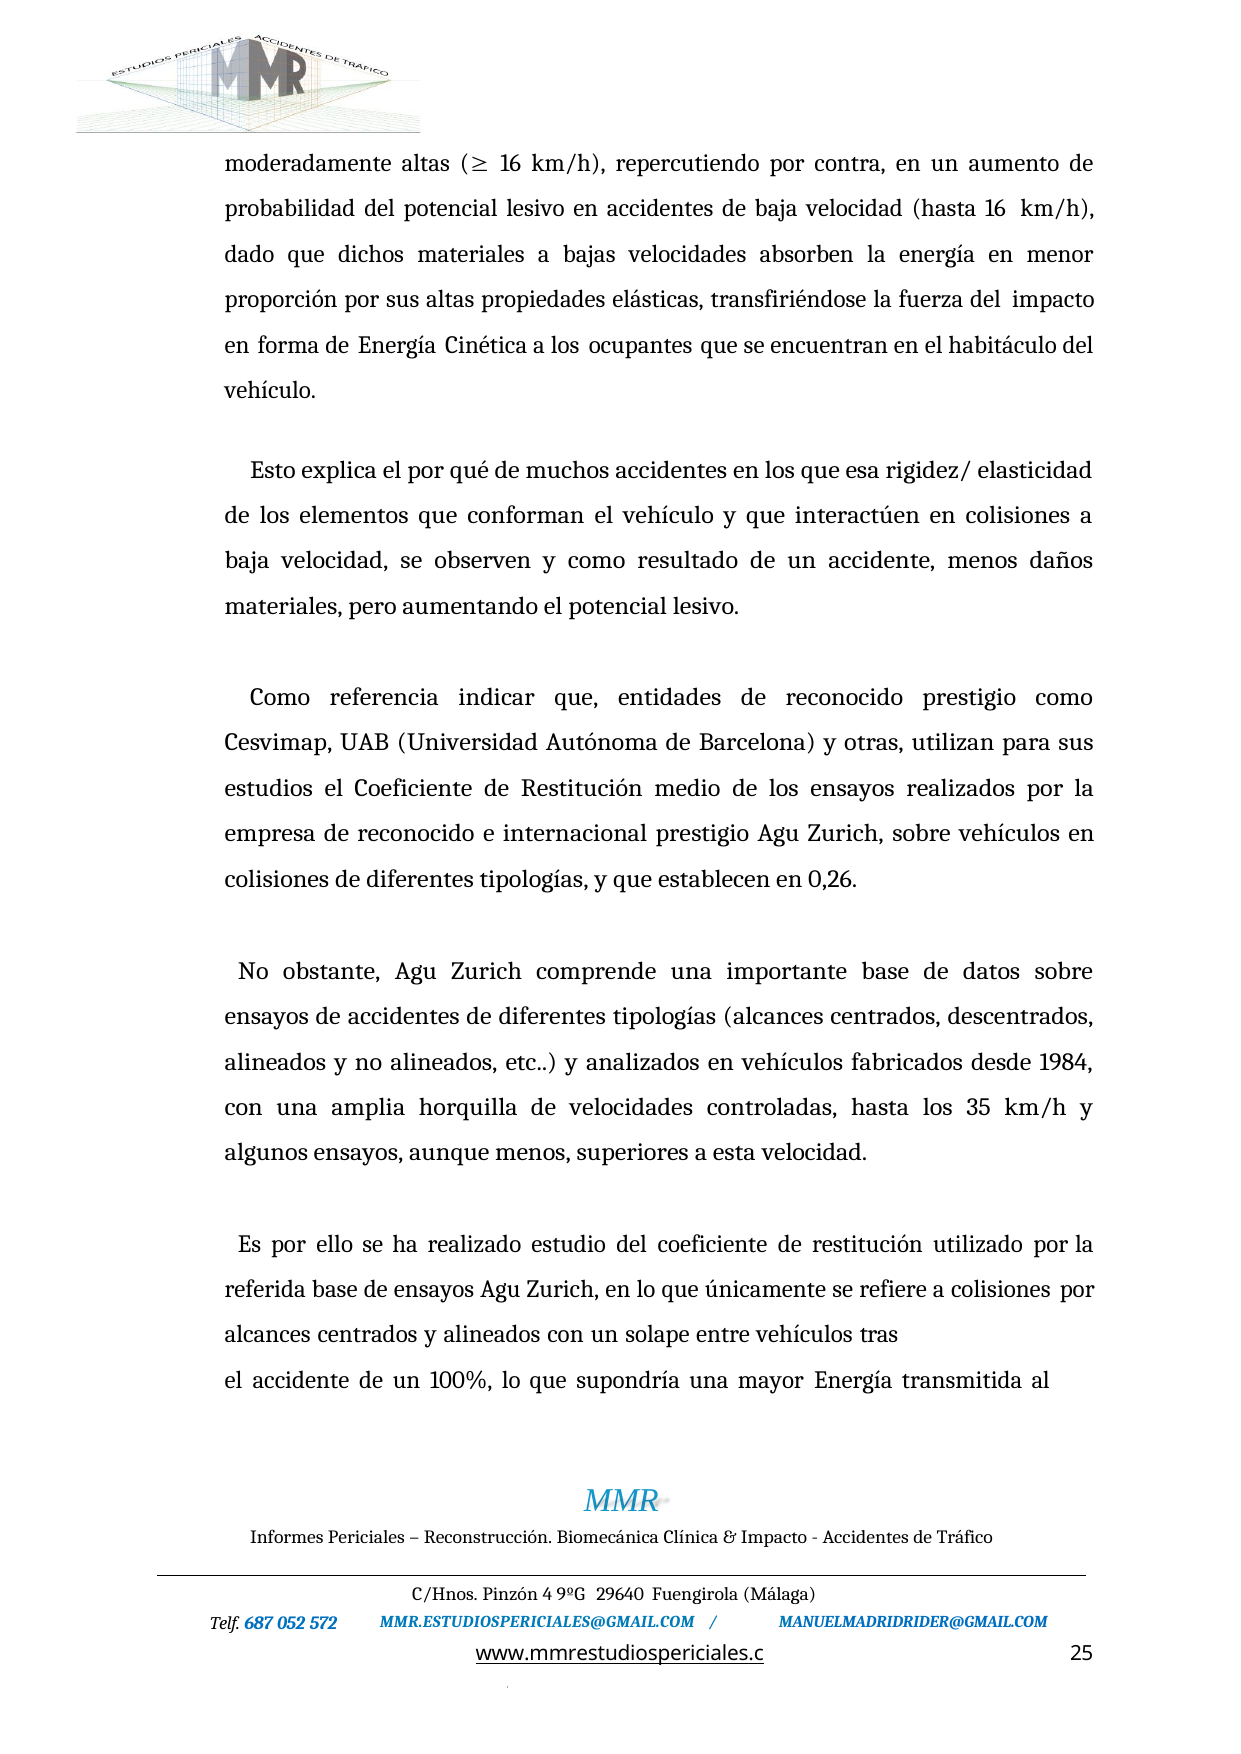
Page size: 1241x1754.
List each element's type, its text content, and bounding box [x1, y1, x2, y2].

text No obstante, Agu Zurich comprende una importante base de datos sobre ensayos de accidentes de diferentes tipologías (alcances centrados, descentrados, alineados y no alineados, etc..) y analizados en vehículos fabricados desde 1984, con una amplia horquilla de velocidades controladas, hasta los 35 km/h y algunos ensayos, aunque menos, superiores a esta velocidad. [224, 957, 1094, 1167]
picture [581, 1496, 672, 1509]
text moderadamente altas ( 16 km/h), repercutiendo por contra, en un aumento de probabilidad del potencial lesivo en accidentes de baja velocidad (hasta 16 km/h), dado que dichos materiales a bajas velocidades absorben la energía en menor proporción por sus altas propiedades elásticas, transfiriéndose la fuerza del impacto en forma de Energía Cinética a los ocupantes que se encuentran en el habitáculo del vehículo. [224, 149, 1094, 405]
text el accidente de un 100%, lo que supondría una mayor Energía transmitida al [224, 1366, 1152, 1395]
picture [76, 32, 421, 133]
text Esto explica el por qué de muchos accidentes en los que esa rigidez/ elasticidad de los elementos que conforman el vehículo y que interactúen en colisiones a baja velocidad, se observen y como resultado de un accidente, menos daños materiales, pero aumentando el potencial lesivo. [224, 456, 1094, 621]
text Como referencia indicar que, entidades de reconocido prestigio como Cesvimap, UAB (Universidad Autónoma de Barcelona) y otras, utilizan para sus estudios el Coeficiente de Restitución medio de los ensayos realizados por la empresa de reconocido e internacional prestigio Agu Zurich, sobre vehículos en colisiones de diferentes tipologías, y que establecen en 0,26. [224, 683, 1095, 893]
text Es por ello se ha realizado estudio del coeficiente de restitución utilizado por la referida base de ensayos Agu Zurich, en lo que únicamente se refiere a colisiones por alcances centrados y alineados con un solape entre vehículos tras [224, 1229, 1094, 1349]
